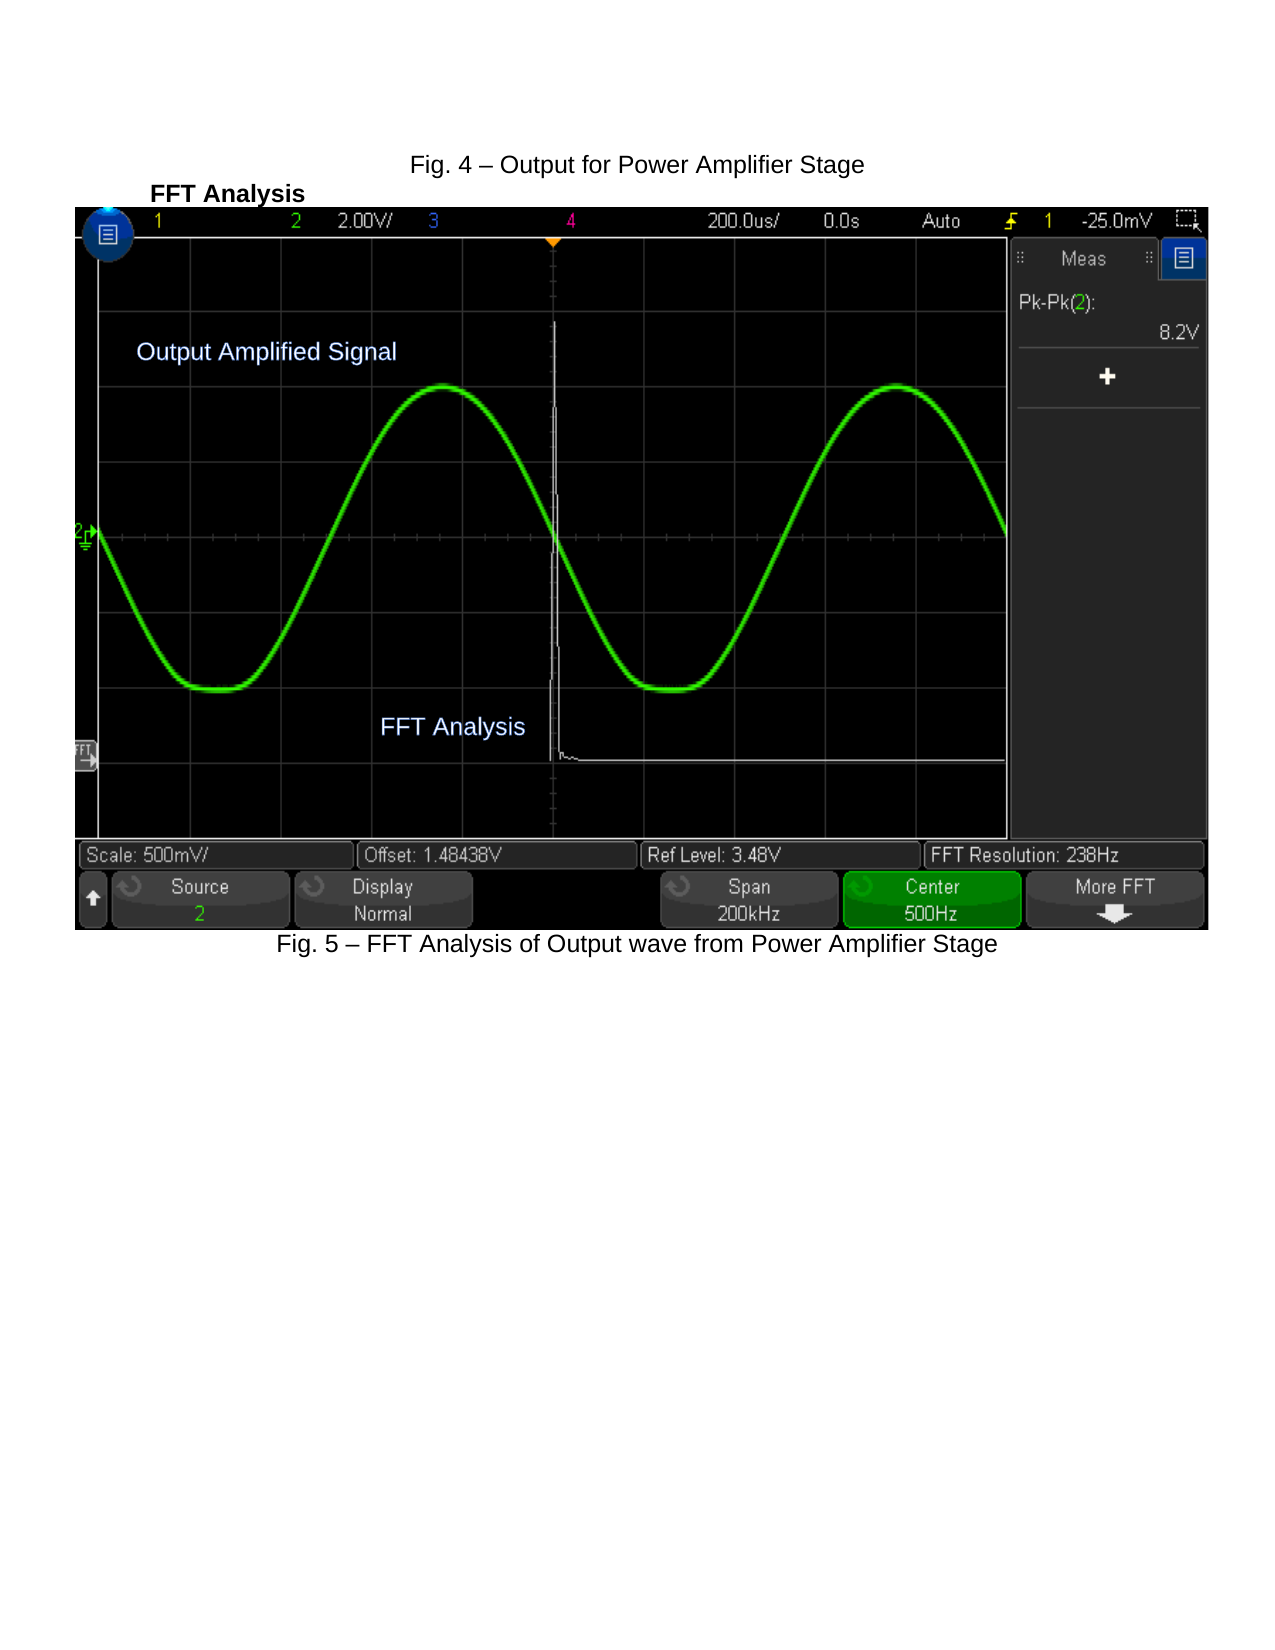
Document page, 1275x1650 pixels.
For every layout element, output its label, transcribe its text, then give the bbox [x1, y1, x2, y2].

text Fig. 4 – Output for Power Amplifier Stage [150, 150, 1125, 179]
text Fig. 5 – FFT Analysis of Output wave from Power Amplifier Stage [150, 930, 1125, 958]
picture [75, 207, 1209, 930]
text FFT Analysis [150, 179, 1125, 207]
